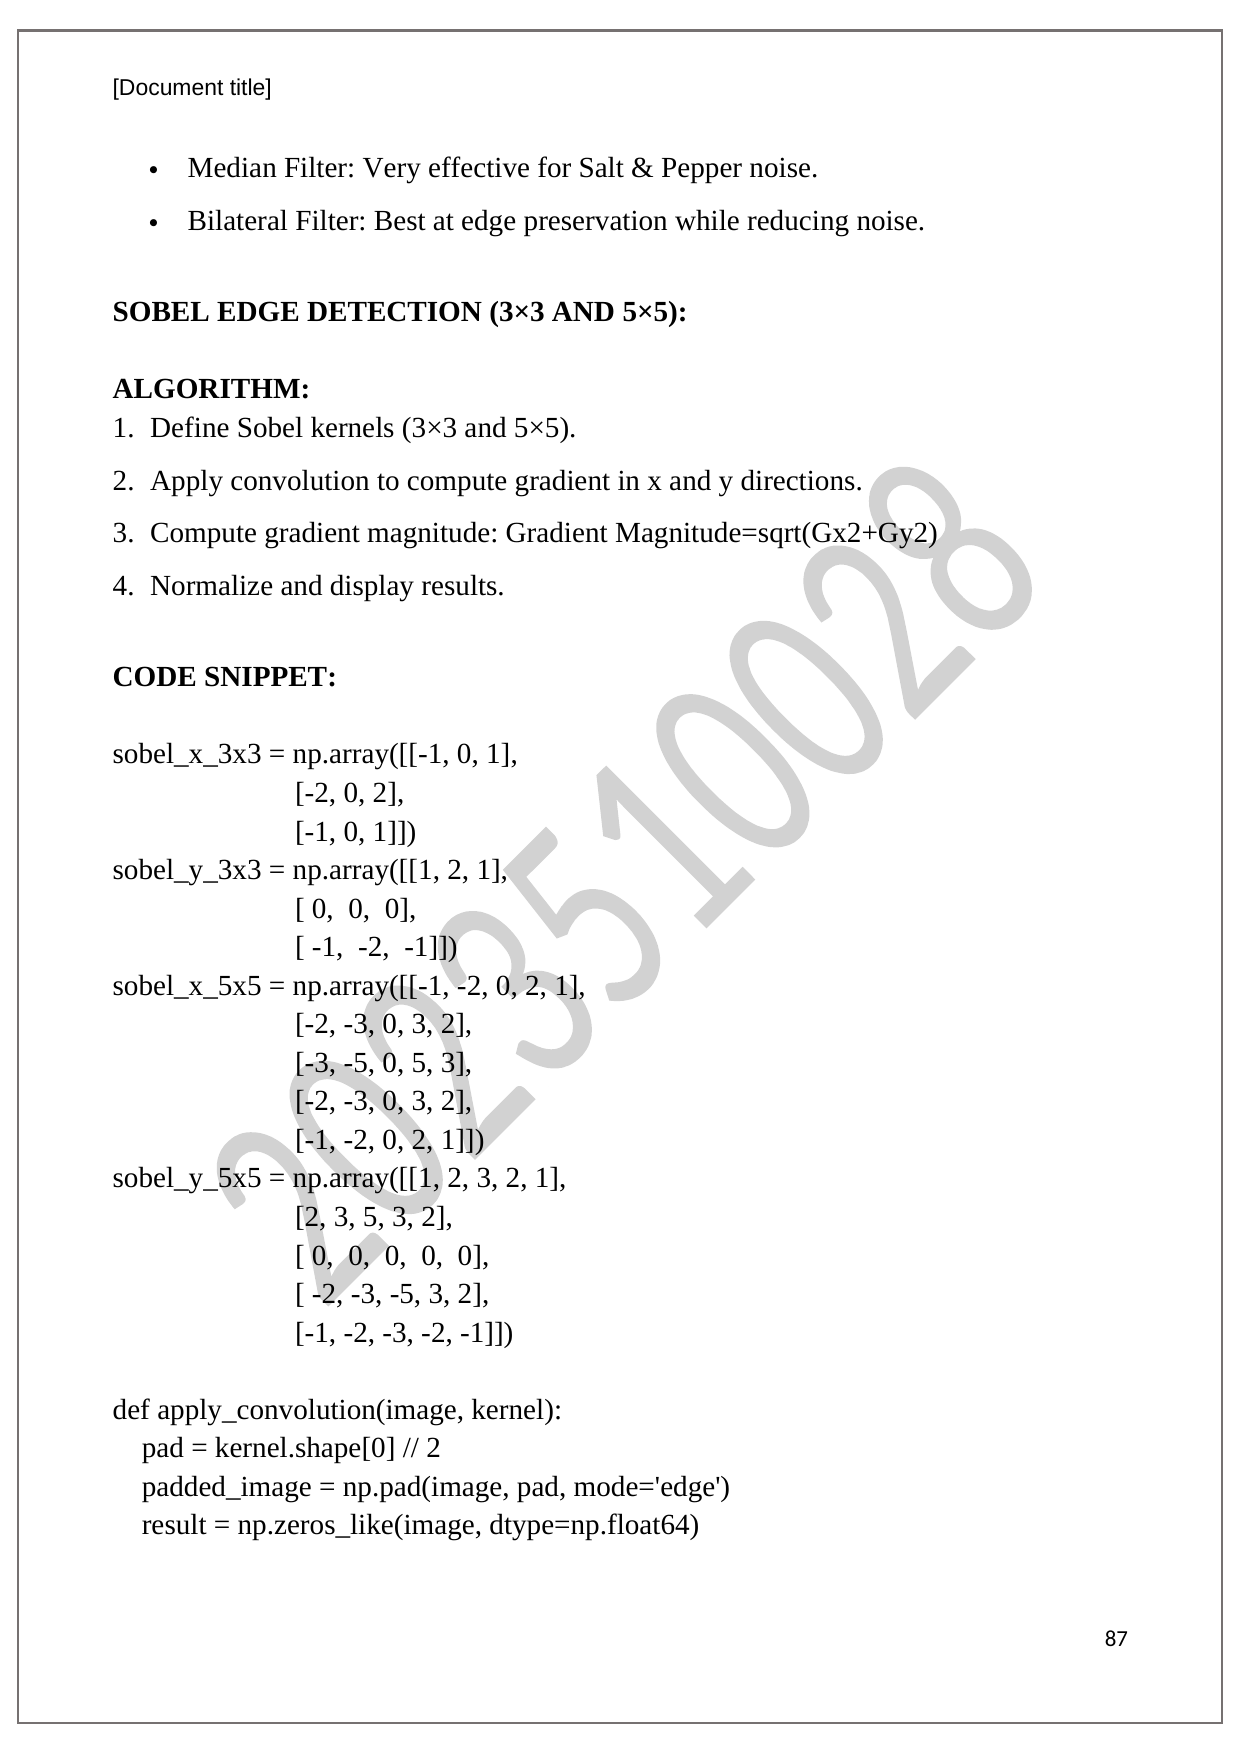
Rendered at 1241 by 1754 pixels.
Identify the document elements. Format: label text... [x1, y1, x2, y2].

text sobel_y_5x5 = np.array([[1, 2, 3, 2, 1], [112, 1161, 1128, 1194]
text SOBEL EDGE DETECTION (3×3 AND 5×5): [112, 294, 1128, 328]
list Define Sobel kernels (3×3 and 5×5). [112, 410, 1128, 443]
text pad = kernel.shape[0] // 2 [112, 1430, 1128, 1464]
list Normalize and display results. [112, 568, 1128, 602]
text [-2, 0, 2], [112, 775, 1128, 809]
list Apply convolution to compute gradient in x and y directions. [112, 463, 1128, 496]
list Bilateral Filter: Best at edge preservation while reducing noise. [150, 203, 1128, 236]
text [2, 3, 5, 3, 2], [112, 1199, 1128, 1233]
text padded_image = np.pad(image, pad, mode='edge') [112, 1469, 1128, 1502]
text def apply_convolution(image, kernel): [112, 1392, 1128, 1425]
text CODE SNIPPET: [112, 659, 1128, 693]
text [-2, -3, 0, 3, 2], [112, 1083, 1128, 1117]
text [ -2, -3, -5, 3, 2], [112, 1276, 1128, 1310]
text sobel_y_3x3 = np.array([[1, 2, 1], [112, 852, 1128, 886]
text result = np.zeros_like(image, dtype=np.float64) [112, 1507, 1128, 1541]
text ALGORITHM: [112, 371, 1128, 405]
list Median Filter: Very effective for Salt & Pepper noise. [150, 150, 1128, 183]
text sobel_x_3x3 = np.array([[-1, 0, 1], [112, 737, 1128, 770]
text [-3, -5, 0, 5, 3], [112, 1045, 1128, 1078]
text [-2, -3, 0, 3, 2], [112, 1006, 1128, 1040]
text [-1, -2, -3, -2, -1]]) [112, 1315, 1128, 1348]
text [ -1, -2, -1]]) [112, 929, 1128, 963]
text [-1, -2, 0, 2, 1]]) [112, 1122, 1128, 1156]
text [-1, 0, 1]]) [112, 814, 1128, 847]
list Compute gradient magnitude: Gradient Magnitude=sqrt(Gx2+Gy2) [112, 515, 1128, 549]
text [ 0, 0, 0], [112, 891, 1128, 924]
text sobel_x_5x5 = np.array([[-1, -2, 0, 2, 1], [112, 968, 1128, 1001]
text [ 0, 0, 0, 0, 0], [112, 1238, 1128, 1271]
